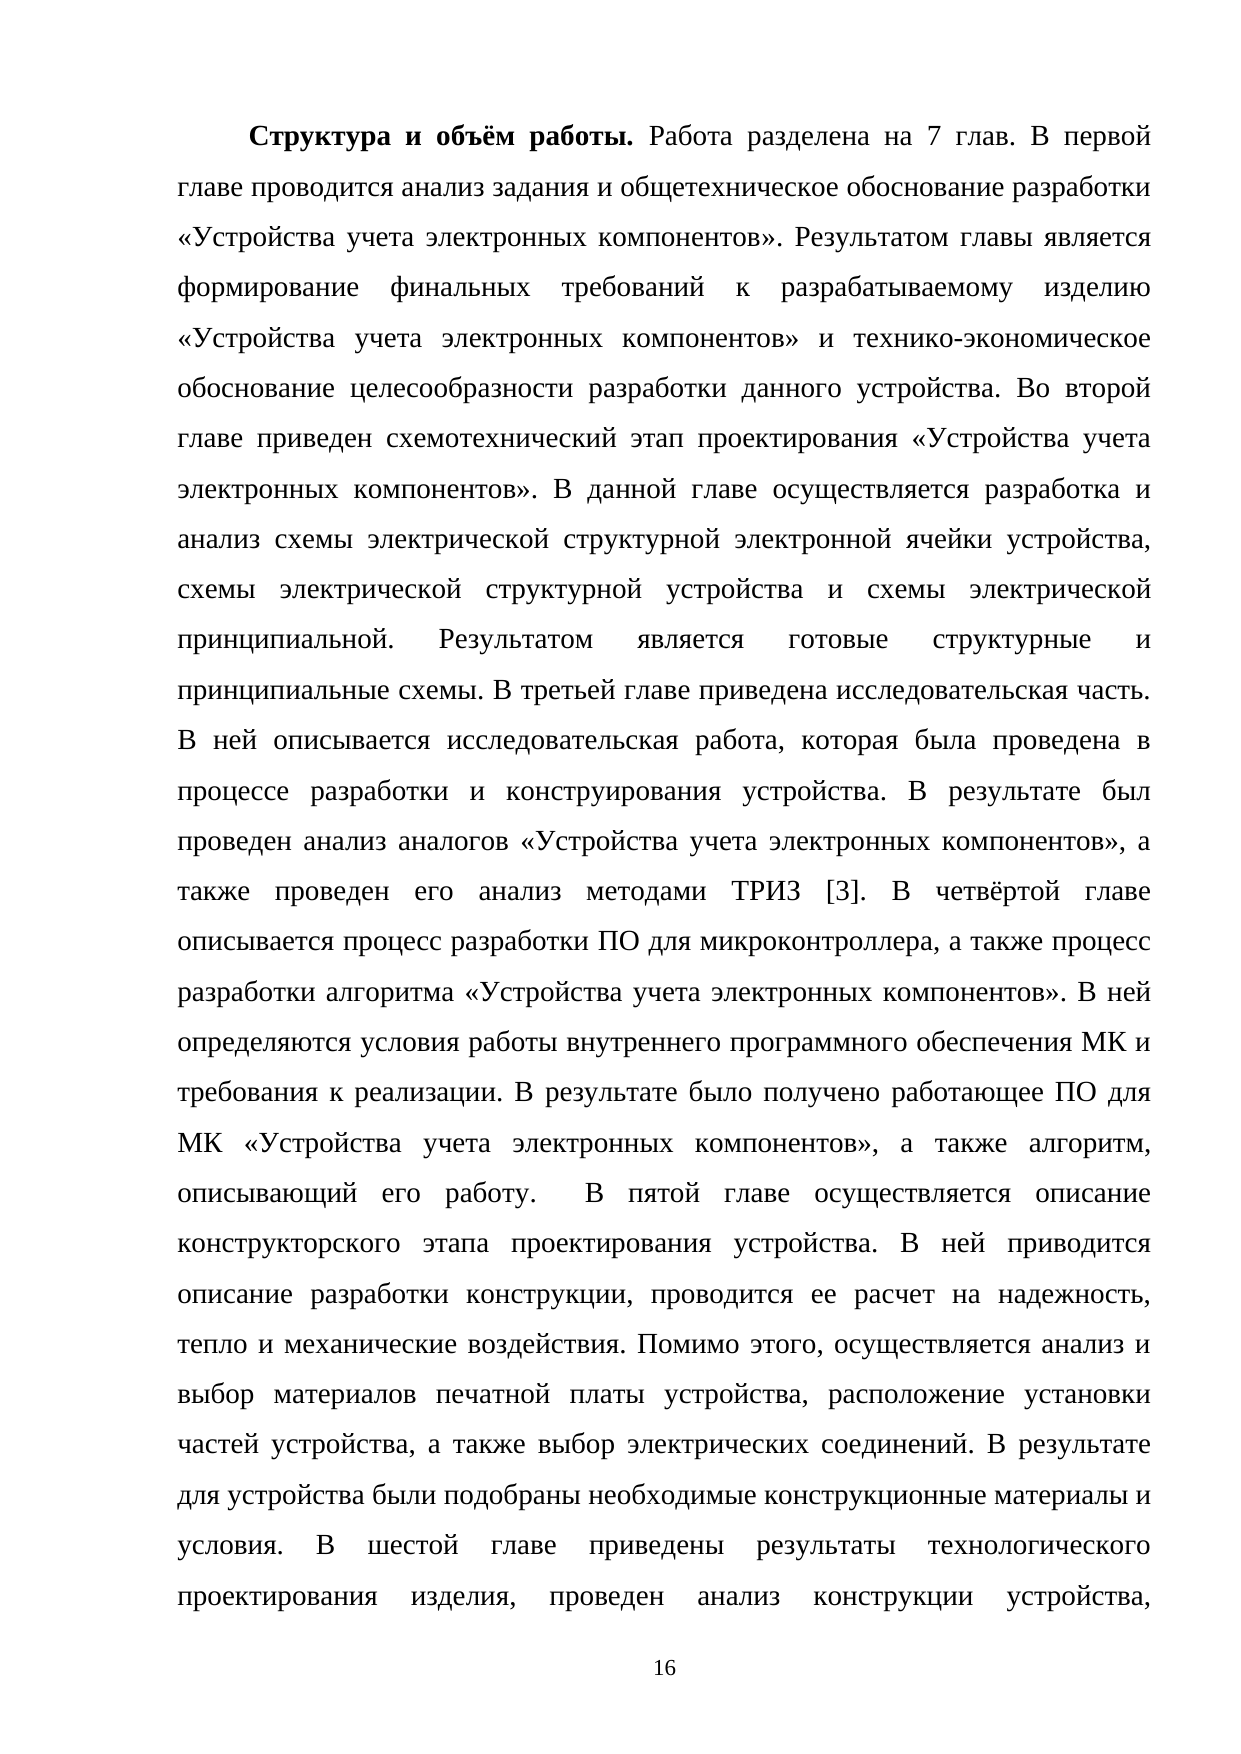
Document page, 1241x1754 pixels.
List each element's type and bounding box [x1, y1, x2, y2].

text [177, 118, 1152, 1611]
